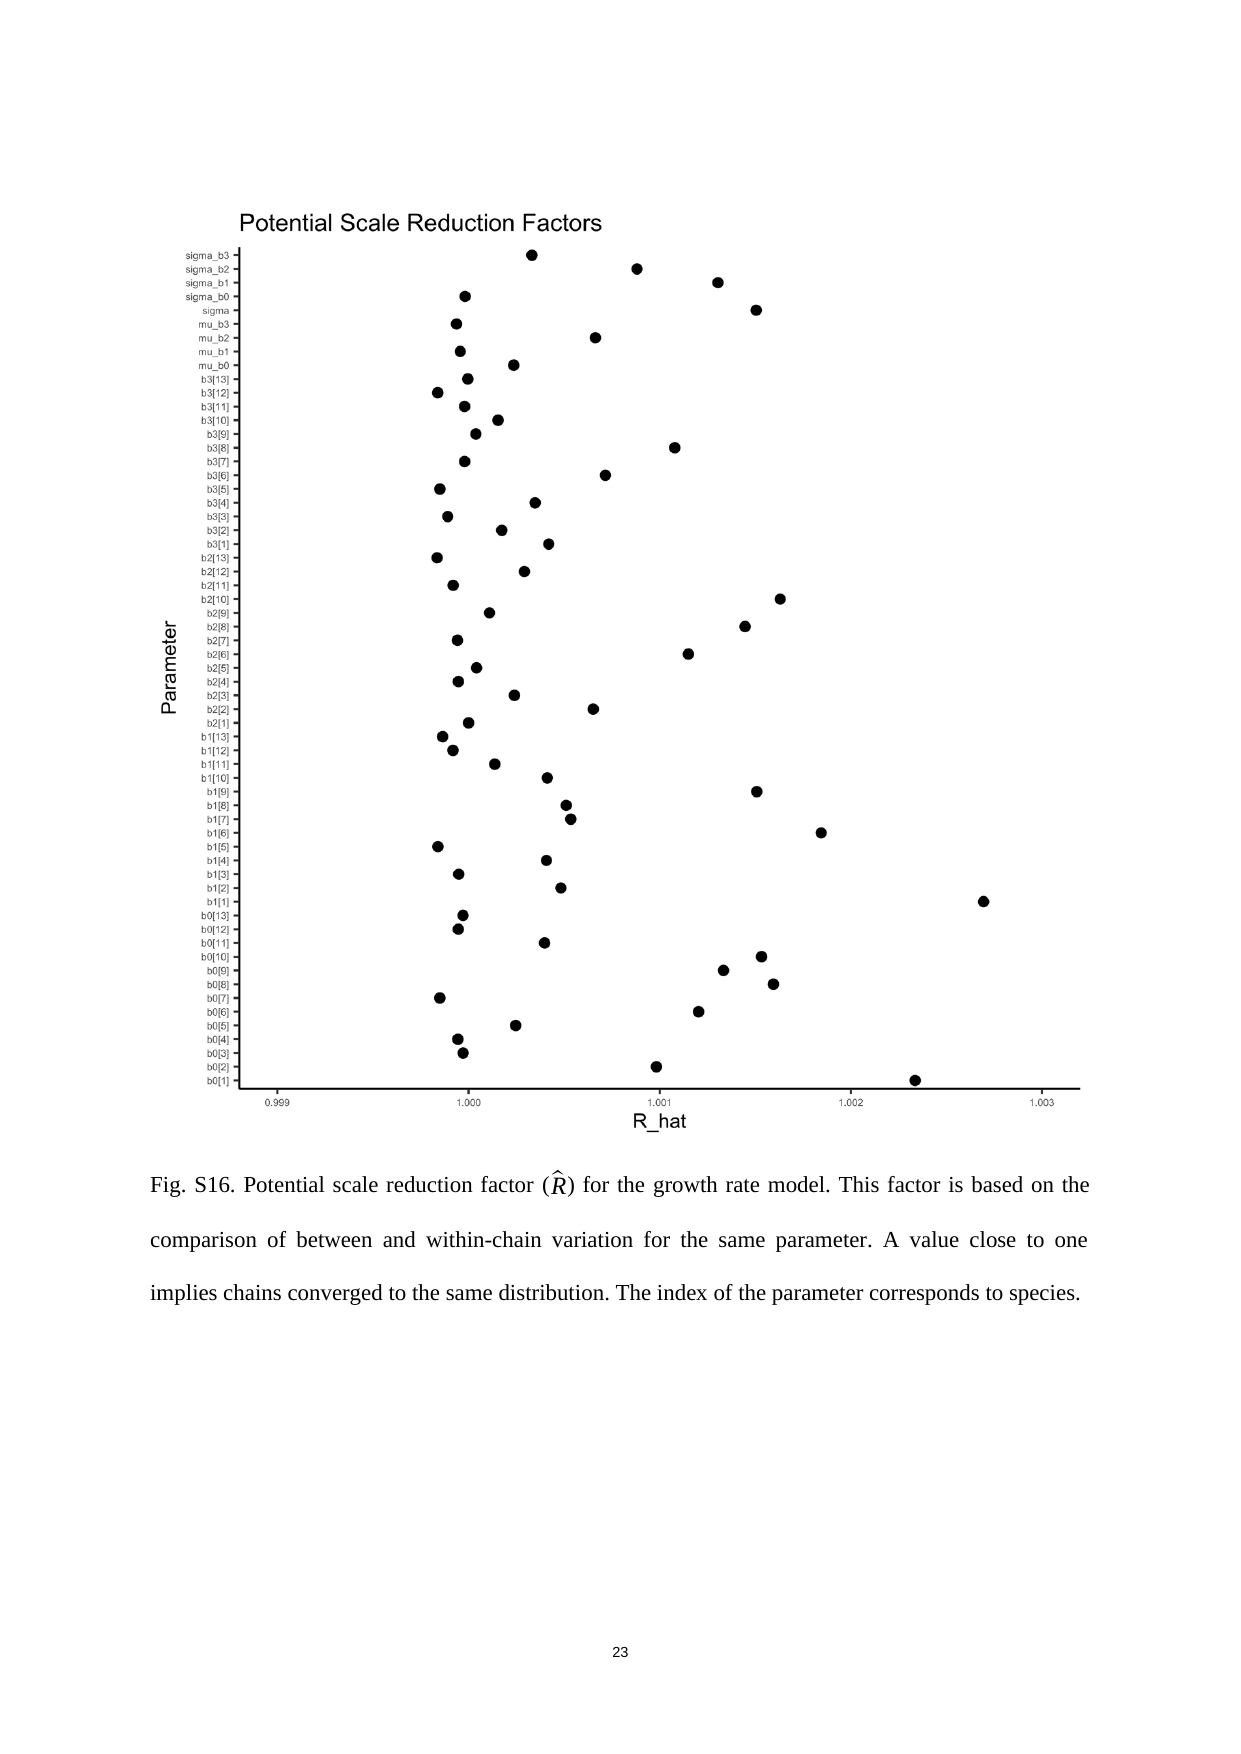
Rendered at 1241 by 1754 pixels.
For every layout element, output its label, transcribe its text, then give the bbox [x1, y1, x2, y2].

picture [150, 202, 1091, 1143]
text Fig. S16. Potential scale reduction factor () for the growth rate model. This factor is based on the comparison of between and within-chain variation for the same parameter. A value close to one implies chains converged to the same distribution. The index of the parameter corresponds to species. [150, 1169, 1090, 1305]
